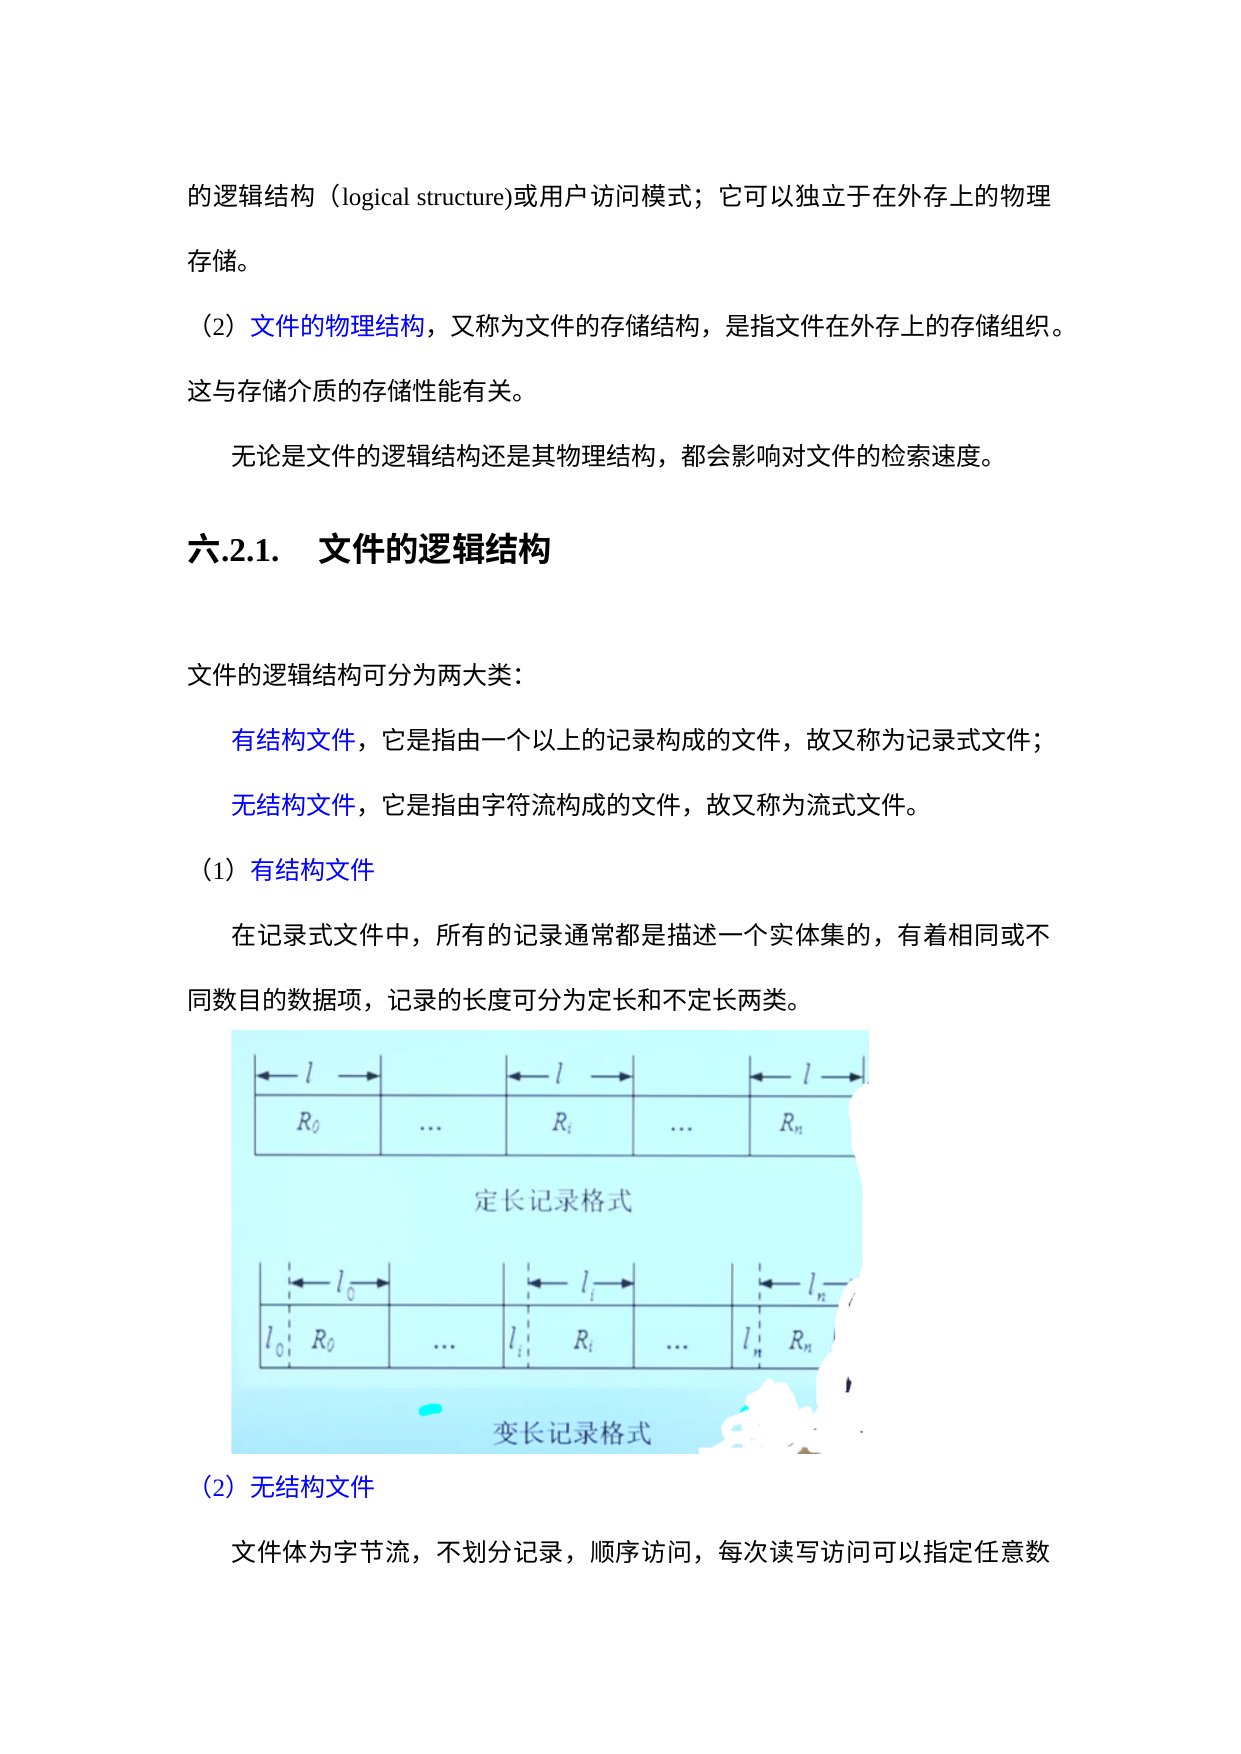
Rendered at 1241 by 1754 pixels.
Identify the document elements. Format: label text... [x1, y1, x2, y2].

text 在记录式文件中，所有的记录通常都是描述一个实体集的，有着相同或不同数目的数据项，记录的长度可分为定长和不定长两类。 [187, 901, 1053, 1031]
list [187, 1518, 1053, 1583]
subtitle 文件的逻辑结构 [187, 514, 1053, 579]
text 文件的逻辑结构可分为两大类： [187, 641, 1053, 706]
list 无结构文件 [187, 1453, 1053, 1518]
text 无论是文件的逻辑结构还是其物理结构，都会影响对文件的检索速度。 [187, 422, 1053, 487]
text 有结构文件，它是指由一个以上的记录构成的文件，故又称为记录式文件； [187, 706, 1053, 771]
text 无结构文件，它是指由字符流构成的文件，故又称为流式文件。 [187, 771, 1053, 836]
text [187, 162, 1053, 292]
picture [231, 1030, 869, 1454]
text （2）文件的物理结构，又称为文件的存储结构，是指文件在外存上的存储组织。这与存储介质的存储性能有关。 [187, 292, 1053, 422]
text （1）有结构文件 [187, 836, 1053, 901]
